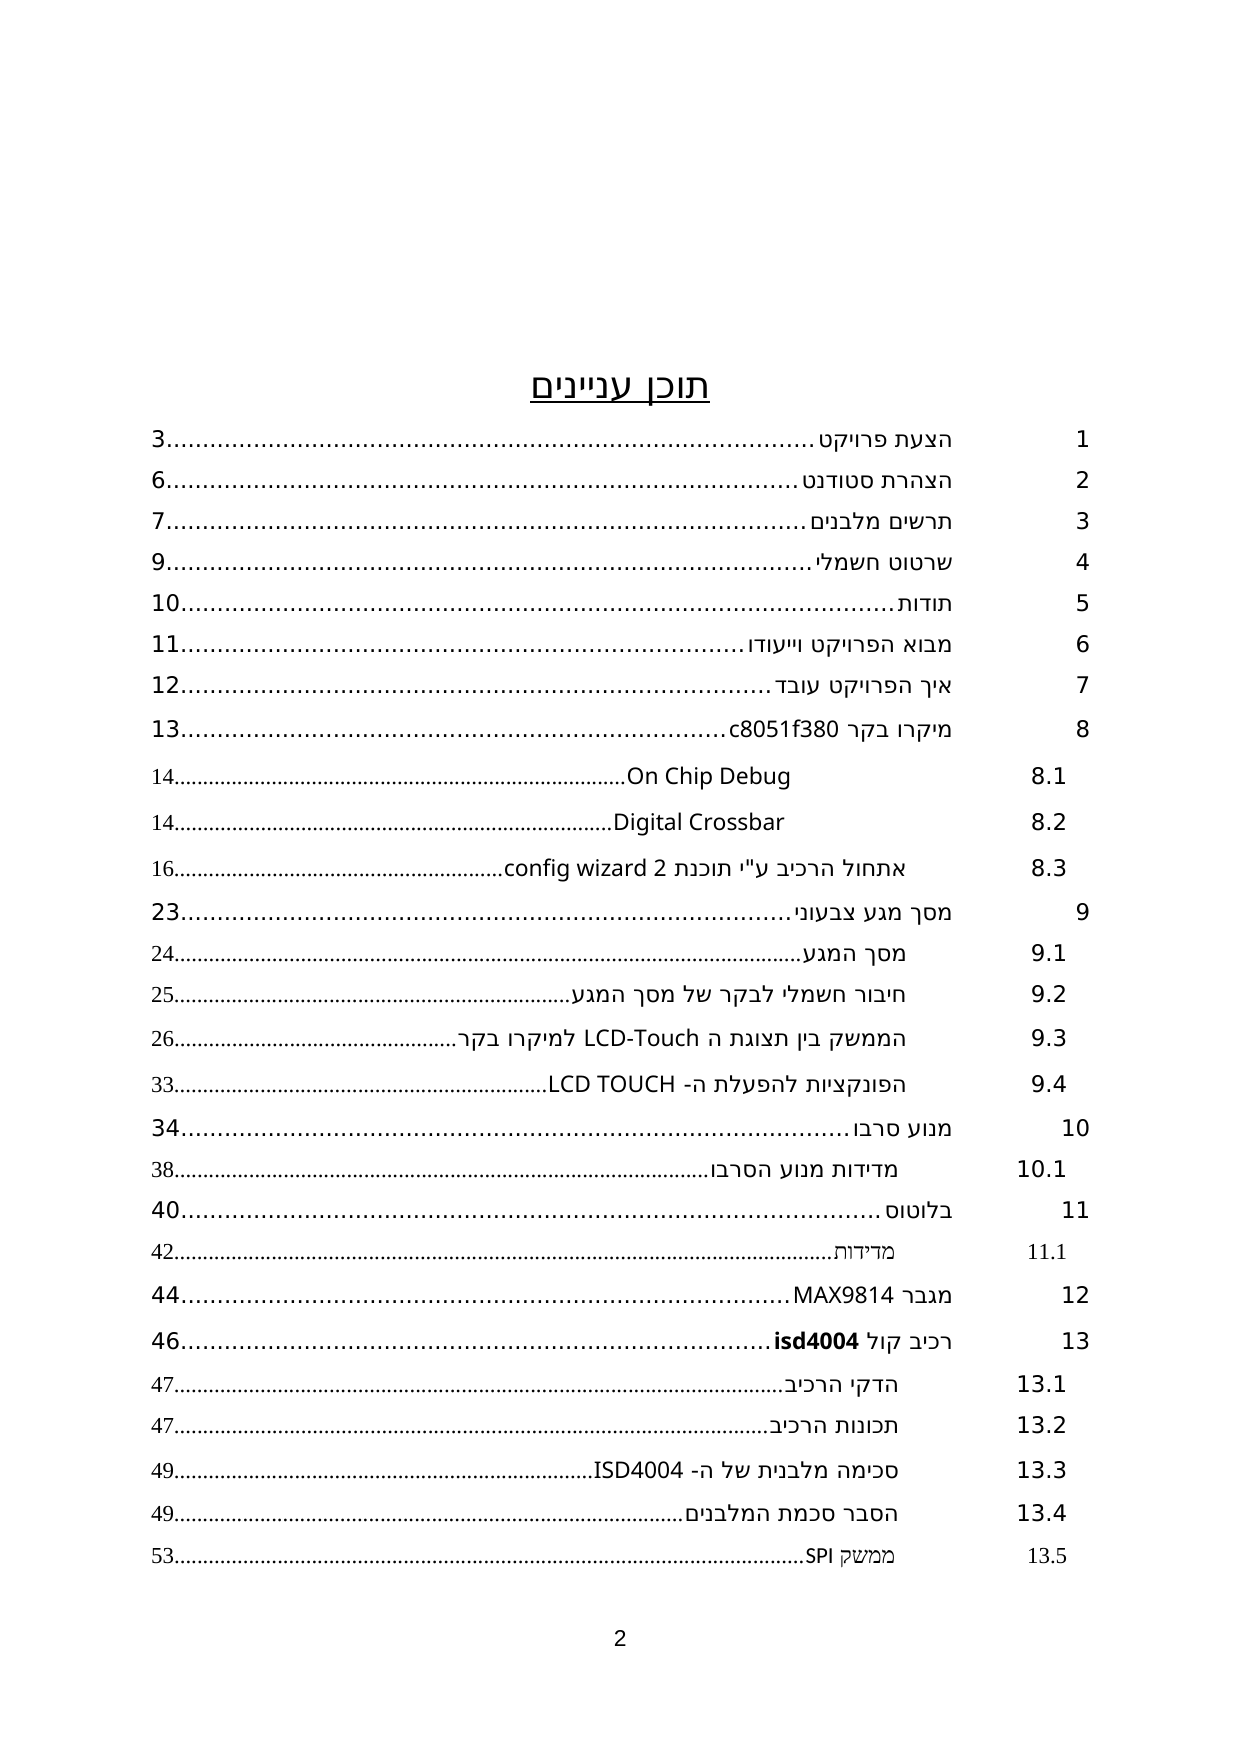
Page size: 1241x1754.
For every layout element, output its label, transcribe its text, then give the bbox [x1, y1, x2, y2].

text תוכן עניינים [150, 363, 1090, 407]
